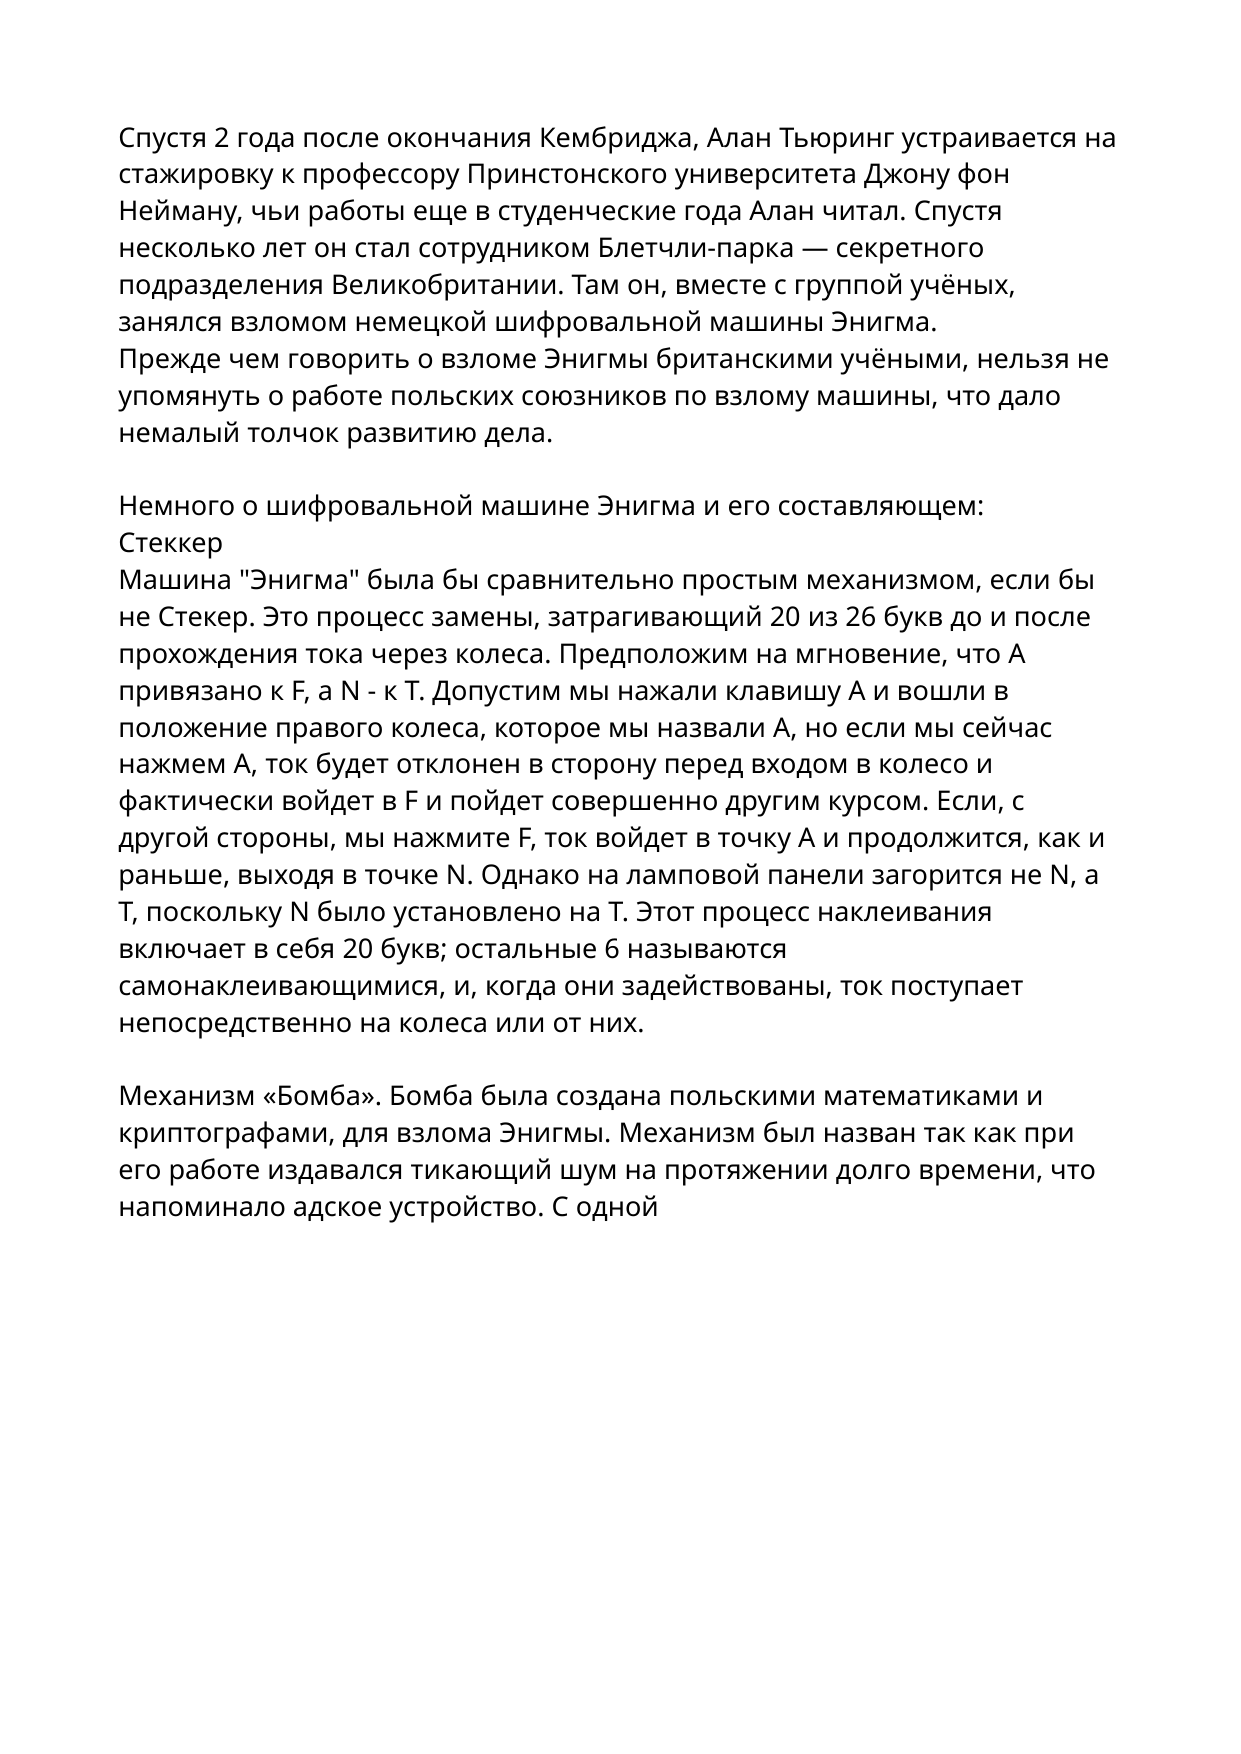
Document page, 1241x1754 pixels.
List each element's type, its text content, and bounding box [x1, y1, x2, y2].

text Стеккер [118, 524, 1122, 561]
text Машина "Энигма" была бы сравнительно простым механизмом, если бы не Стекер. Это процесс замены, затрагивающий 20 из 26 букв до и после прохождения тока через колеса. Предположим на мгновение, что A привязано к F, а N - к T. Допустим мы нажали клавишу A и вошли в положение правого колеса, которое мы назвали A, но если мы сейчас нажмем A, ток будет отклонен в сторону перед входом в колесо и фактически войдет в F и пойдет совершенно другим курсом. Если, с другой стороны, мы нажмите F, ток войдет в точку A и продолжится, как и раньше, выходя в точке N. Однако на ламповой панели загорится не N, а T, поскольку N было установлено на T. Этот процесс наклеивания включает в себя 20 букв; остальные 6 называются самонаклеивающимися, и, когда они задействованы, ток поступает непосредственно на колеса или от них. [118, 561, 1122, 1040]
text Механизм «Бомба». Бомба была создана польскими математиками и криптографами, для взлома Энигмы. Механизм был назван так как при его работе издавался тикающий шум на протяжении долго времени, что напоминало адское устройство. С одной [118, 1077, 1122, 1224]
text Прежде чем говорить о взломе Энигмы британскими учёными, нельзя не упомянуть о работе польских союзников по взлому машины, что дало немалый толчок развитию дела. [118, 339, 1122, 450]
text Немного о шифровальной машине Энигма и его составляющем: [118, 487, 1122, 524]
text Спустя 2 года после окончания Кембриджа, Алан Тьюринг устраивается на стажировку к профессору Принстонского университета Джону фон Нейману, чьи работы еще в студенческие года Алан читал. Спустя несколько лет он стал сотрудником Блетчли-парка — секретного подразделения Великобритании. Там он, вместе с группой учёных, занялся взломом немецкой шифровальной машины Энигма. [118, 118, 1122, 339]
